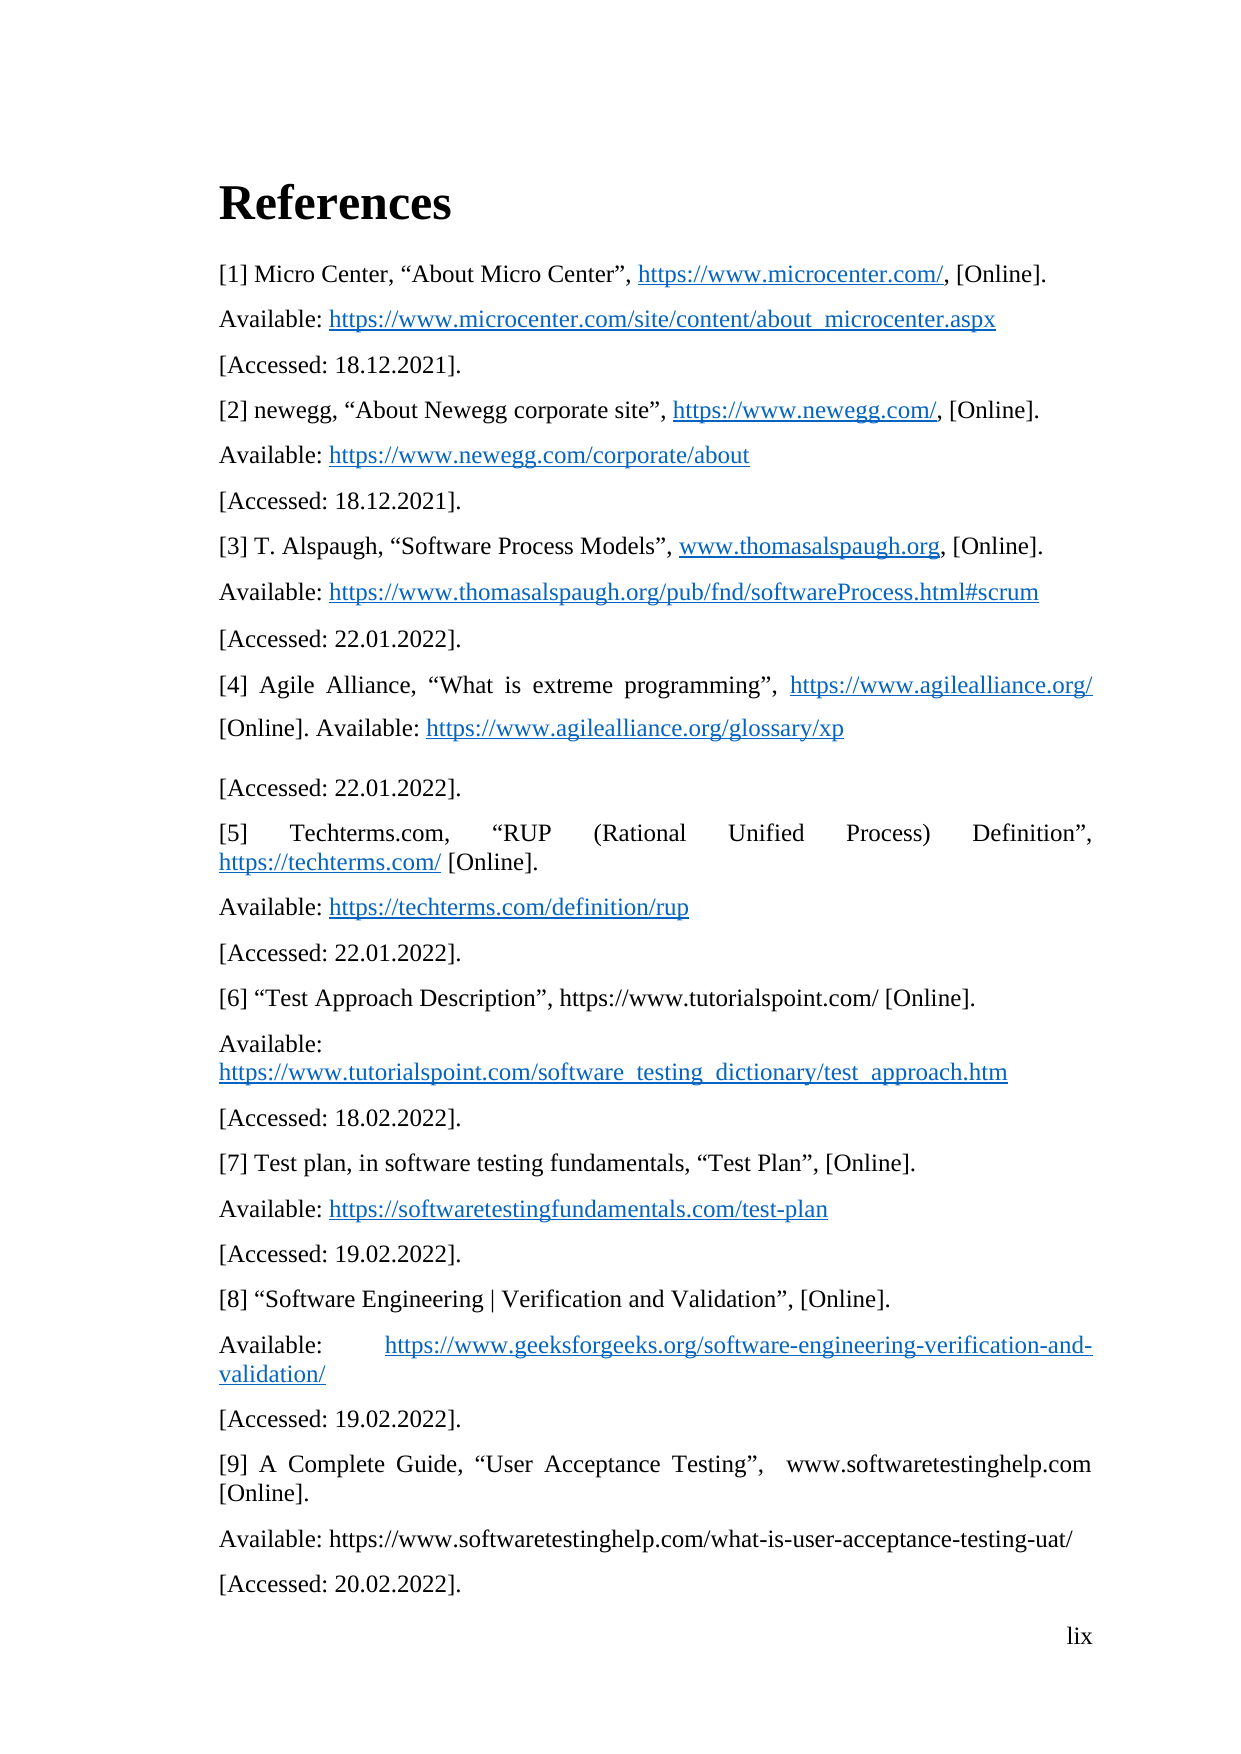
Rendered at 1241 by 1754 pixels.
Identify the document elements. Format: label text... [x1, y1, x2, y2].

text Available: https://www.softwaretestinghelp.com/what-is-user-acceptance-testing-uat/ [218, 1524, 1093, 1552]
text [Accessed: 18.12.2021]. [218, 350, 1093, 378]
text [Accessed: 22.01.2022]. [218, 938, 1093, 967]
text [6] “Test Approach Description”, https://www.tutorialspoint.com/ [Online]. [218, 983, 1093, 1012]
text [Accessed: 22.01.2022]. [218, 624, 1093, 653]
text [8] “Software Engineering | Verification and Validation”, [Online]. [218, 1284, 1093, 1313]
text Available: https://www.geeksforgeeks.org/software-engineering-verification-and-validation/ [218, 1330, 1093, 1387]
text [Accessed: 18.12.2021]. [218, 486, 1093, 515]
text [7] Test plan, in software testing fundamentals, “Test Plan”, [Online]. [218, 1148, 1093, 1177]
text [4] Agile Alliance, “What is extreme programming”, https://www.agilealliance.org/ [Online]. Available: https://www.agilealliance.org/glossary/xp [218, 670, 1093, 742]
text Available: https://www.microcenter.com/site/content/about_microcenter.aspx [218, 304, 1093, 333]
text Available: https://www.tutorialspoint.com/software_testing_dictionary/test_approach.htm [218, 1029, 1093, 1086]
text [3] T. Alspaugh, “Software Process Models”, www.thomasalspaugh.org, [Online]. [218, 531, 1093, 560]
text [2] newegg, “About Newegg corporate site”, https://www.newegg.com/, [Online]. [218, 395, 1093, 424]
subtitle References [218, 173, 1093, 230]
text [5] Techterms.com, “RUP (Rational Unified Process) Definition”, https://techterms.com/ [Online]. [218, 818, 1093, 876]
text [Accessed: 22.01.2022]. [218, 773, 1093, 802]
text [Accessed: 18.02.2022]. [218, 1103, 1093, 1132]
text Available: https://www.thomasalspaugh.org/pub/fnd/softwareProcess.html#scrum [218, 577, 1093, 606]
text Available: https://techterms.com/definition/rup [218, 892, 1093, 921]
text [1] Micro Center, “About Micro Center”, https://www.microcenter.com/, [Online]. [218, 259, 1093, 288]
text Available: https://softwaretestingfundamentals.com/test-plan [218, 1194, 1093, 1222]
text Available: https://www.newegg.com/corporate/about [218, 441, 1093, 469]
text [9] A Complete Guide, “User Acceptance Testing”, www.softwaretestinghelp.com [Online]. [218, 1449, 1093, 1507]
text [Accessed: 19.02.2022]. [218, 1404, 1093, 1433]
text [Accessed: 20.02.2022]. [218, 1569, 1093, 1598]
text [Accessed: 19.02.2022]. [218, 1239, 1093, 1268]
